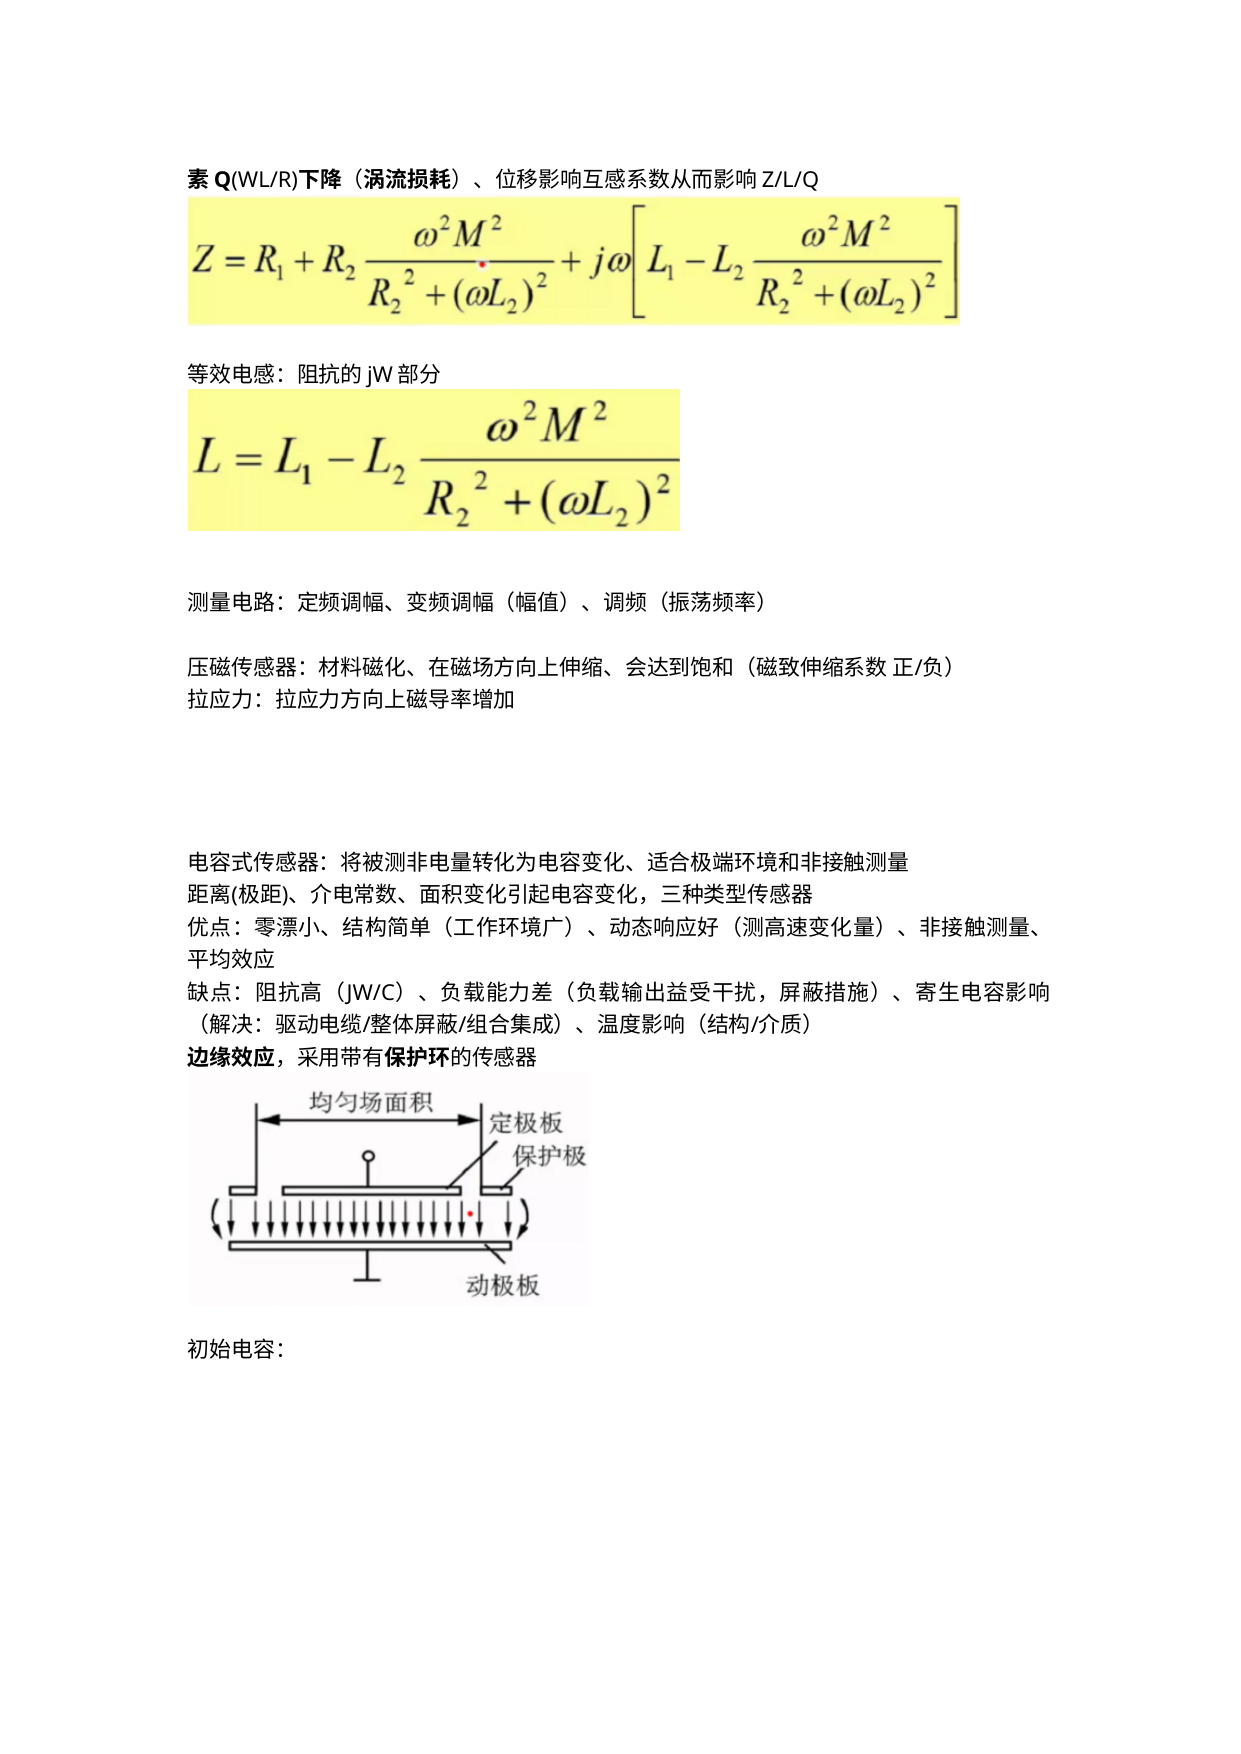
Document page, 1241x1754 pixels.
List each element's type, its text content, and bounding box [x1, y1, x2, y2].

text 压磁传感器：材料磁化、在磁场方向上伸缩、会达到饱和（磁致伸缩系数 正/负） [187, 649, 1053, 682]
text 距离(极距)、介电常数、面积变化引起电容变化，三种类型传感器 [187, 877, 1053, 909]
text 缺点：阻抗高（JW/C）、负载能力差（负载输出益受干扰，屏蔽措施）、寄生电容影响（解决：驱动电缆/整体屏蔽/组合集成）、温度影响（结构/介质） [187, 974, 1053, 1039]
picture [187, 1072, 589, 1306]
picture [187, 389, 680, 531]
text 初始电容： [187, 1332, 1053, 1364]
text 电容式传感器：将被测非电量转化为电容变化、适合极端环境和非接触测量 [187, 844, 1053, 877]
text 优点：零漂小、结构简单（工作环境广）、动态响应好（测高速变化量）、非接触测量、平均效应 [187, 909, 1053, 974]
picture [187, 194, 961, 326]
text 边缘效应，采用带有保护环的传感器 [187, 1039, 1053, 1072]
text 拉应力：拉应力方向上磁导率增加 [187, 682, 1053, 714]
text 测量电路：定频调幅、变频调幅（幅值）、调频（振荡频率） [187, 584, 1053, 617]
text 等效电感：阻抗的jW部分 [187, 357, 1053, 389]
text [187, 162, 1053, 194]
